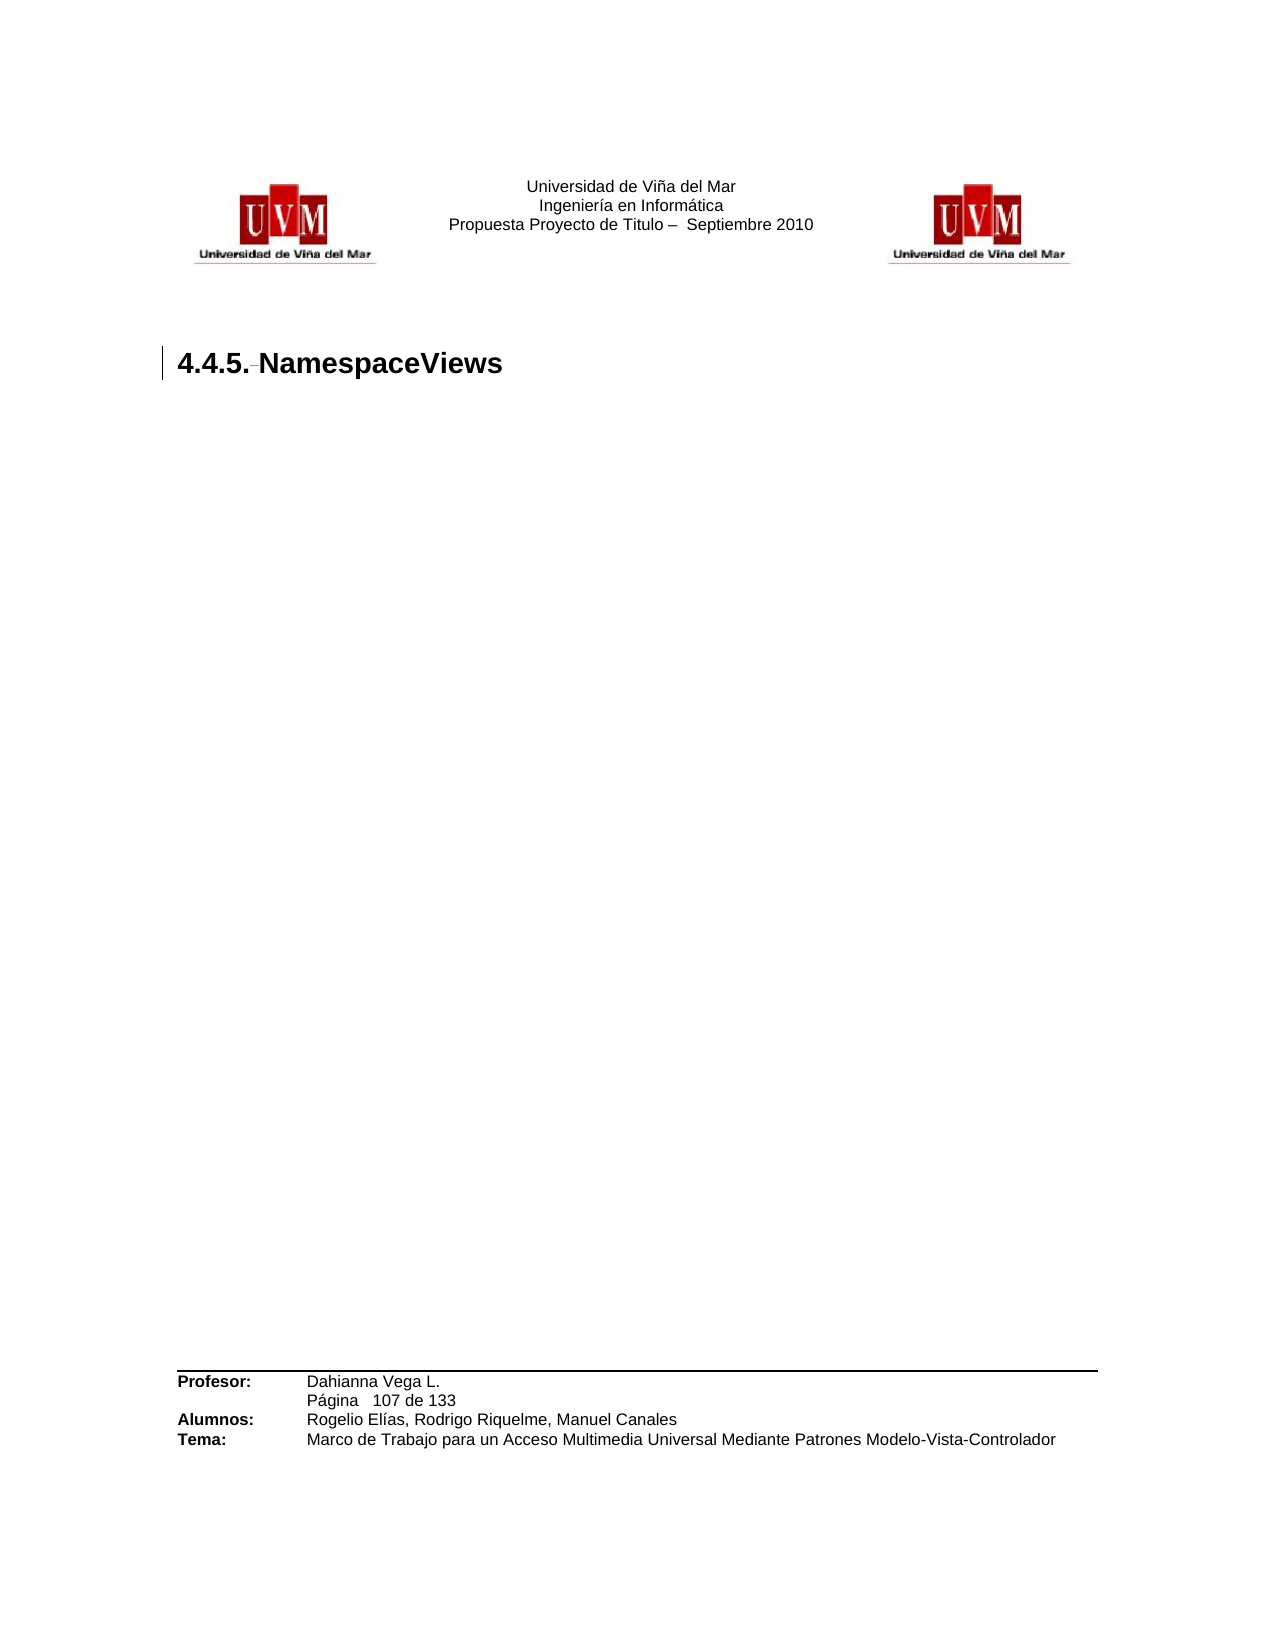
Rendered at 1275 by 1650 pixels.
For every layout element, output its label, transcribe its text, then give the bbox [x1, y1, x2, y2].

subtitle 4.4.5.NamespaceViews [177, 346, 1098, 380]
picture [871, 176, 1084, 267]
picture [177, 176, 390, 267]
